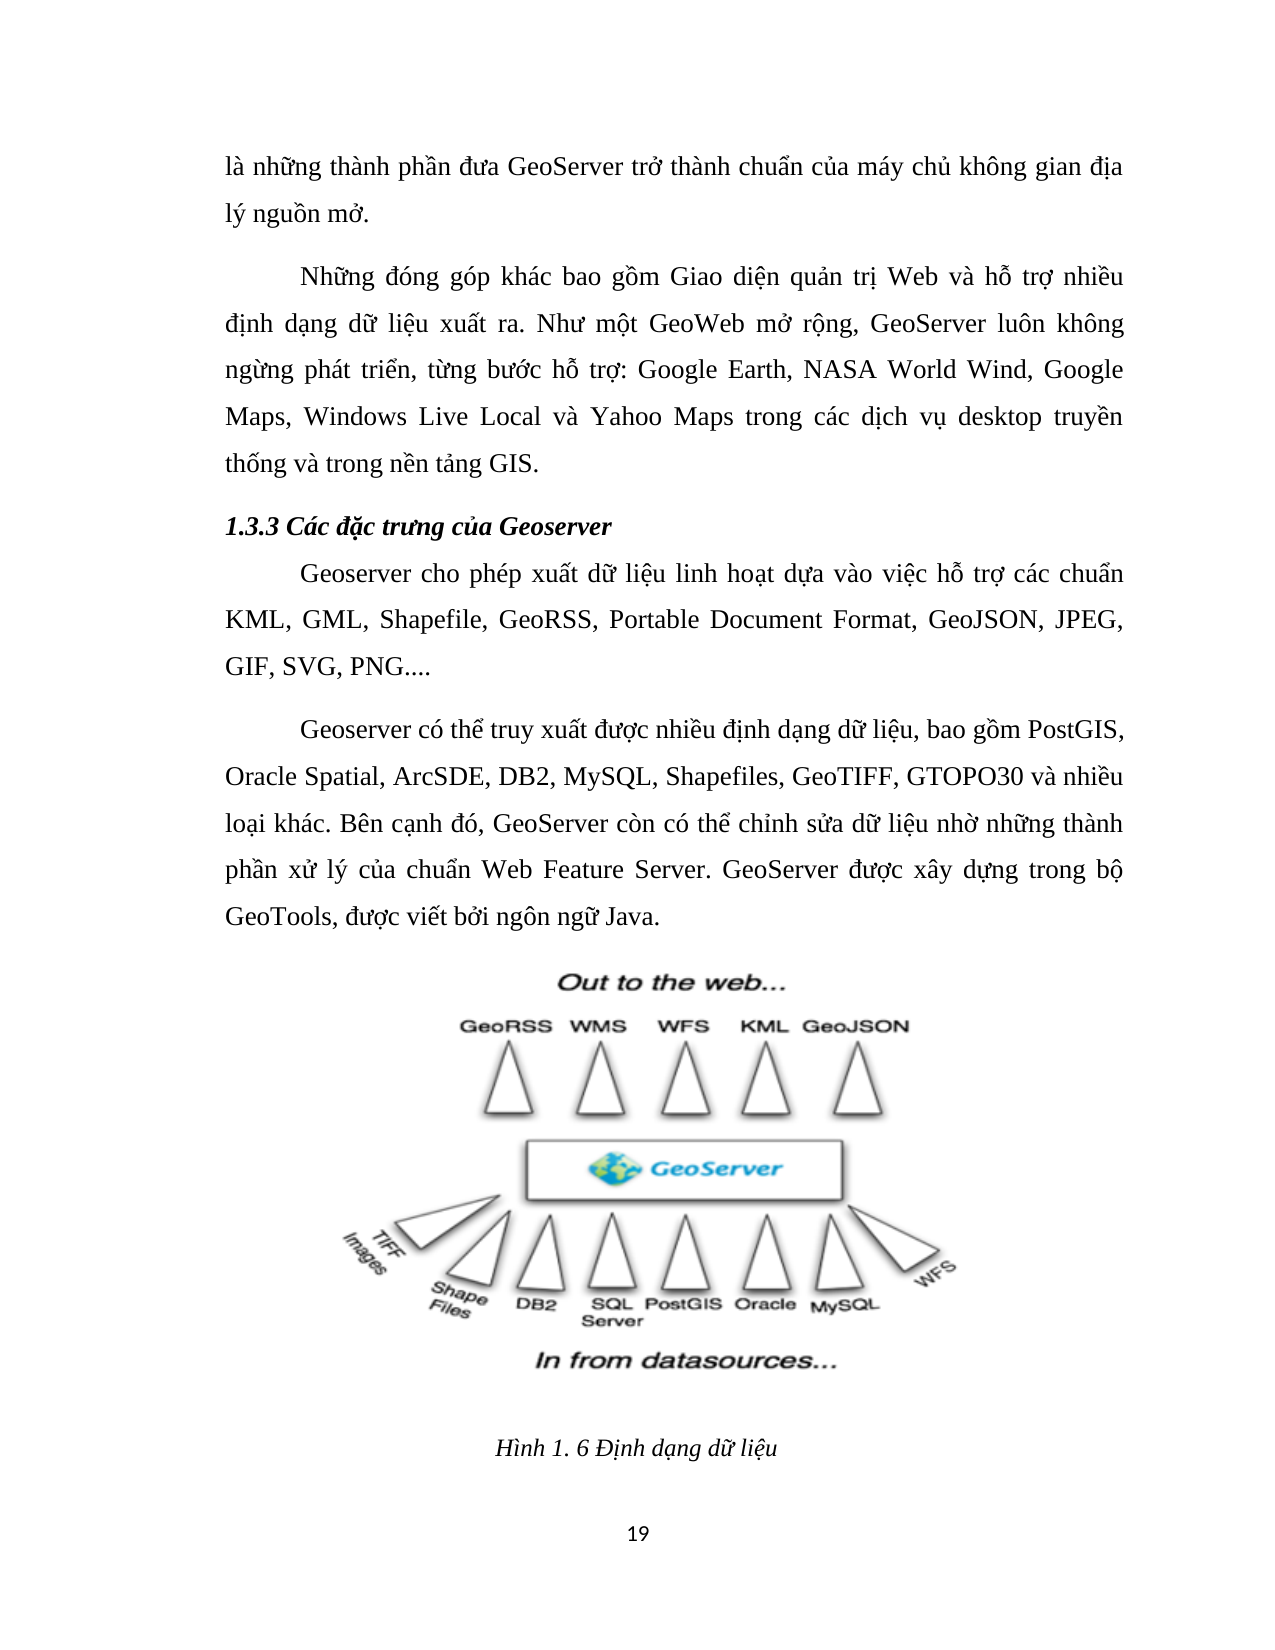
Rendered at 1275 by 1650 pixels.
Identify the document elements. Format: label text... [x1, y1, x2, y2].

subtitle 1.3.3 Các đặc trưng của Geoserver [150, 510, 1125, 541]
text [225, 150, 1125, 228]
text Geoserver có thể truy xuất được nhiều định dạng dữ liệu, bao gồm PostGIS, Oracle Spatial, ArcSDE, DB2, MySQL, Shapefiles, GeoTIFF, GTOPO30 và nhiều loại khác. Bên cạnh đó, GeoServer còn có thể chỉnh sửa dữ liệu nhờ những thành phần xử lý của chuẩn Web Feature Server. GeoServer được xây dựng trong bộ GeoTools, được viết bởi ngôn ngữ Java. [225, 713, 1125, 931]
text Những đóng góp khác bao gồm Giao diện quản trị Web và hỗ trợ nhiều định dạng dữ liệu xuất ra. Như một GeoWeb mở rộng, GeoServer luôn không ngừng phát triển, từng bước hỗ trợ: Google Earth, NASA World Wind, Google Maps, Windows Live Local và Yahoo Maps trong các dịch vụ desktop truyền thống và trong nền tảng GIS. [225, 260, 1125, 478]
picture [327, 963, 1023, 1412]
text Geoserver cho phép xuất dữ liệu linh hoạt dựa vào việc hỗ trợ các chuẩn KML, GML, Shapefile, GeoRSS, Portable Document Format, GeoJSON, JPEG, GIF, SVG, PNG.... [225, 557, 1125, 681]
